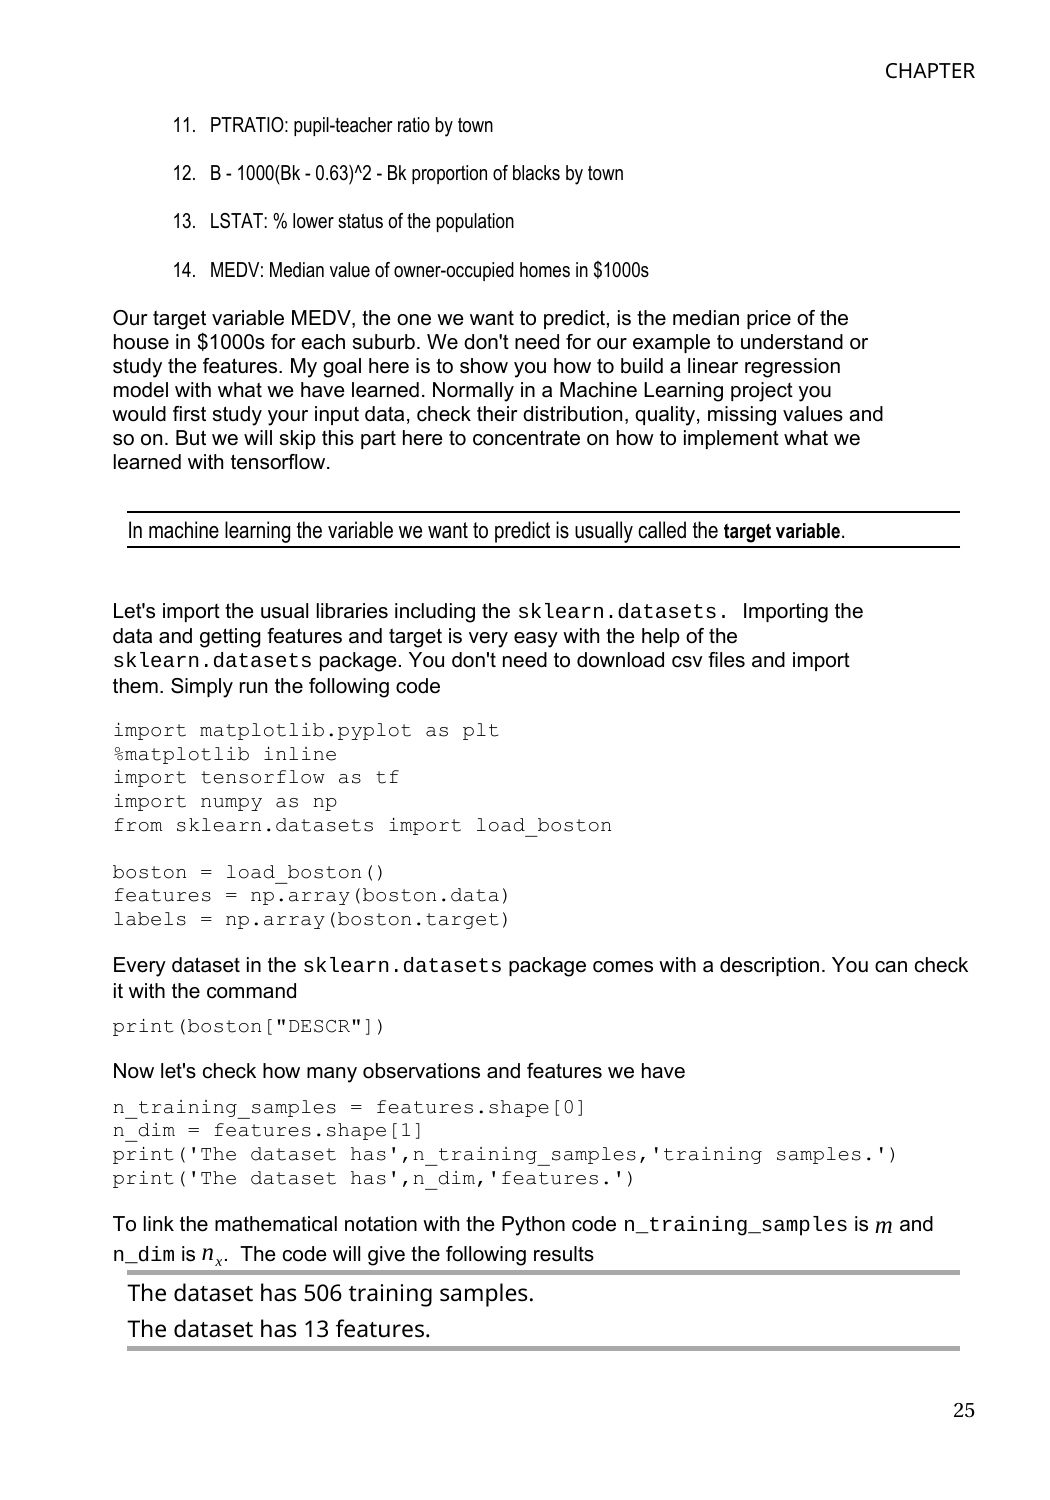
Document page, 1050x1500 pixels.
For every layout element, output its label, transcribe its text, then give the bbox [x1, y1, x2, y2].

text boston = load_boston() [112, 861, 975, 884]
text The dataset has 506 training samples. The dataset has 13 features. [127, 1275, 960, 1346]
text To link the mathematical notation with the Python code n_training_samples is and n_dim is . The code will give the following results [112, 1211, 975, 1270]
text Now let's check how many observations and features we have [112, 1059, 975, 1083]
text import tensorflow as tf [112, 766, 975, 790]
list MEDV: Median value of owner-occupied homes in $1000s [172, 257, 855, 281]
text import numpy as np [112, 790, 975, 813]
list Let's import the usual libraries including the sklearn.datasets. Importing the data and getting features and target is very easy with the help of the sklearn.datasets package. You don't need to download csv files and import them. Simply run the following code [112, 598, 885, 698]
list B - 1000(Bk - 0.63)^2 - Bk proportion of blacks by town [172, 161, 855, 185]
text import matplotlib.pyplot as plt [112, 719, 975, 743]
text print('The dataset has',n_training_samples,'training samples.') [112, 1143, 975, 1167]
text n_training_samples = features.shape[0] [112, 1096, 975, 1119]
text n_dim = features.shape[1] [112, 1119, 975, 1143]
text from sklearn.datasets import load_boston [112, 813, 975, 861]
text print('The dataset has',n_dim,'features.') [112, 1167, 975, 1190]
text In machine learning the variable we want to predict is usually called the target variable. [127, 513, 960, 546]
list LSTAT: % lower status of the population [172, 209, 855, 233]
text Every dataset in the sklearn.datasets package comes with a description. You can check it with the command [112, 953, 975, 1002]
text features = np.array(boston.data) [112, 884, 975, 908]
text %matplotlib inline [112, 743, 975, 766]
list Our target variable MEDV, the one we want to predict, is the median price of the house in $1000s for each suburb. We don't need for our example to understand or study the features. My goal here is to show you how to build a linear regression model with what we have learned. Normally in a Machine Learning project you would first study your input data, check their distribution, quality, missing values and so on. But we will skip this part here to concentrate on how to implement what we learned with tensorflow. [112, 306, 885, 473]
text labels = np.array(boston.target) [112, 908, 975, 932]
text print(boston["DESCR"]) [112, 1015, 975, 1038]
list PTRATIO: pupil-teacher ratio by town [172, 112, 855, 136]
